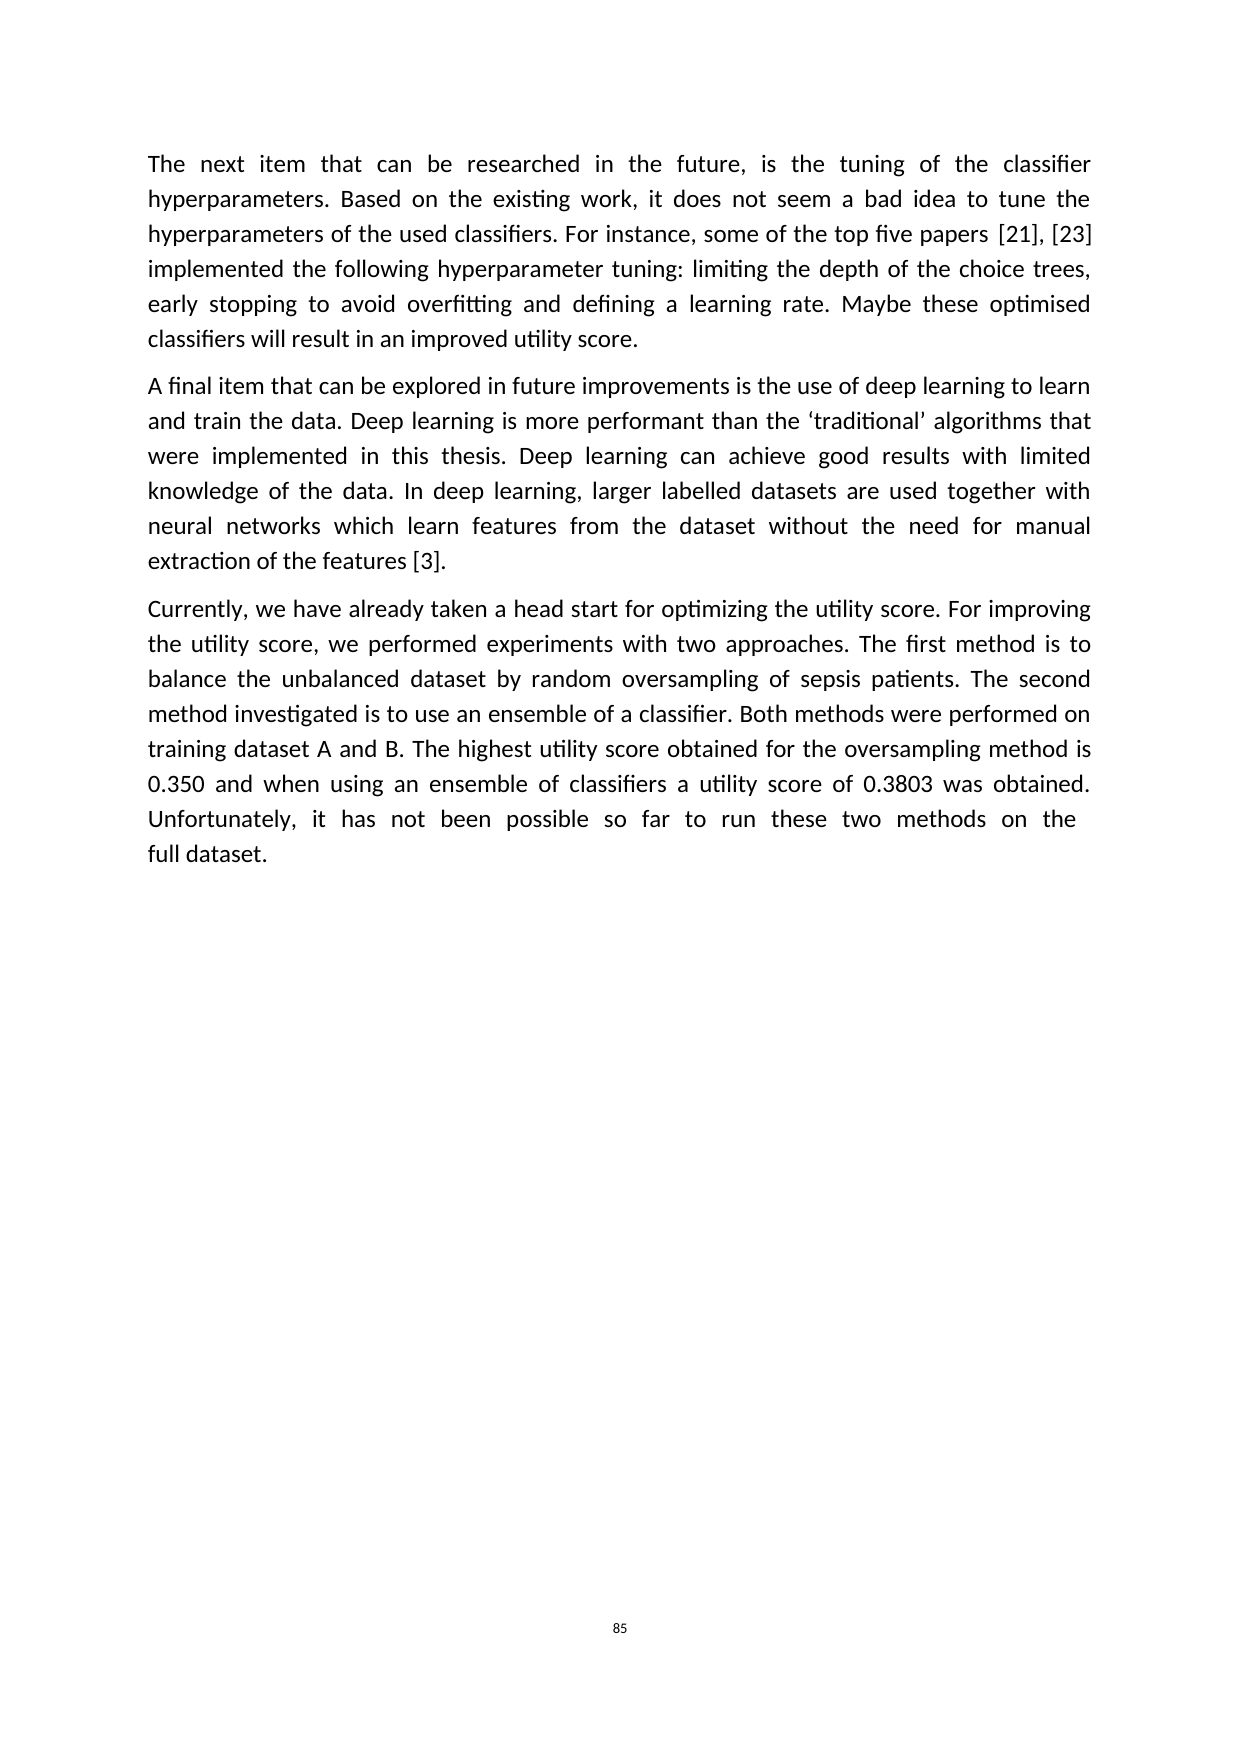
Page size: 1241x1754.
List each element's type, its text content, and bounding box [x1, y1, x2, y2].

text Currently, we have already taken a head start for optimizing the utility score. For improving the utility score, we performed experiments with two approaches. The first method is to balance the unbalanced dataset by random oversampling of sepsis patients. The second method investigated is to use an ensemble of a classifier. Both methods were performed on training dataset A and B. The highest utility score obtained for the oversampling method is 0.350 and when using an ensemble of classifiers a utility score of 0.3803 was obtained. Unfortunately, it has not been possible so far to run these two methods on the full dataset. [148, 593, 1092, 868]
text A final item that can be explored in future improvements is the use of deep learning to learn and train the data. Deep learning is more performant than the ‘traditional’ algorithms that were implemented in this thesis. Deep learning can achieve good results with limited knowledge of the data. In deep learning, larger labelled datasets are used together with neural networks which learn features from the dataset without the need for manual extraction of the features [3]. [148, 370, 1092, 576]
text The next item that can be researched in the future, is the tuning of the classifier hyperparameters. Based on the existing work, it does not seem a bad idea to tune the hyperparameters of the used classifiers. For instance, some of the top five papers [21], [23] implemented the following hyperparameter tuning: limiting the depth of the choice trees, early stopping to avoid overfitting and defining a learning rate. Maybe these optimised classifiers will result in an improved utility score. [148, 148, 1092, 353]
